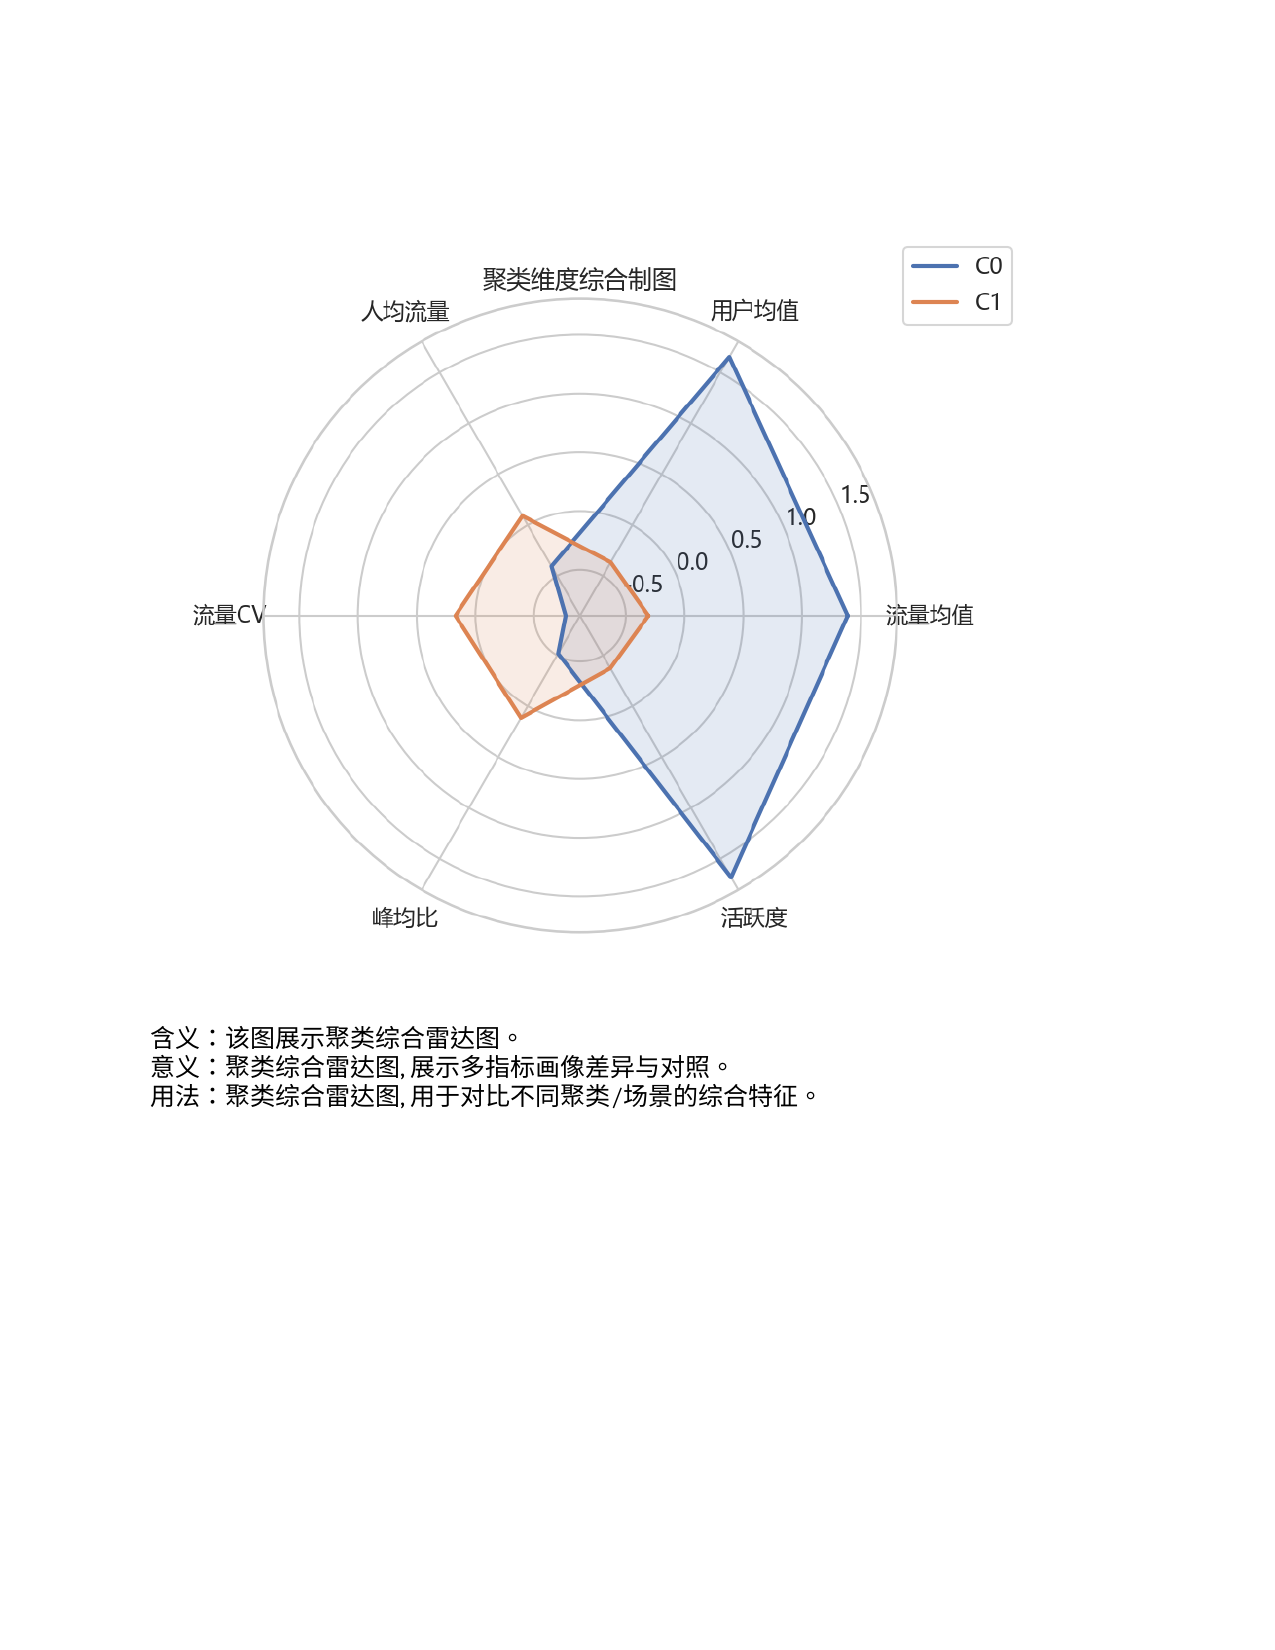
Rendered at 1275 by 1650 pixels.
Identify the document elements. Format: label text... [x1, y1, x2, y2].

picture [168, 150, 1044, 1025]
